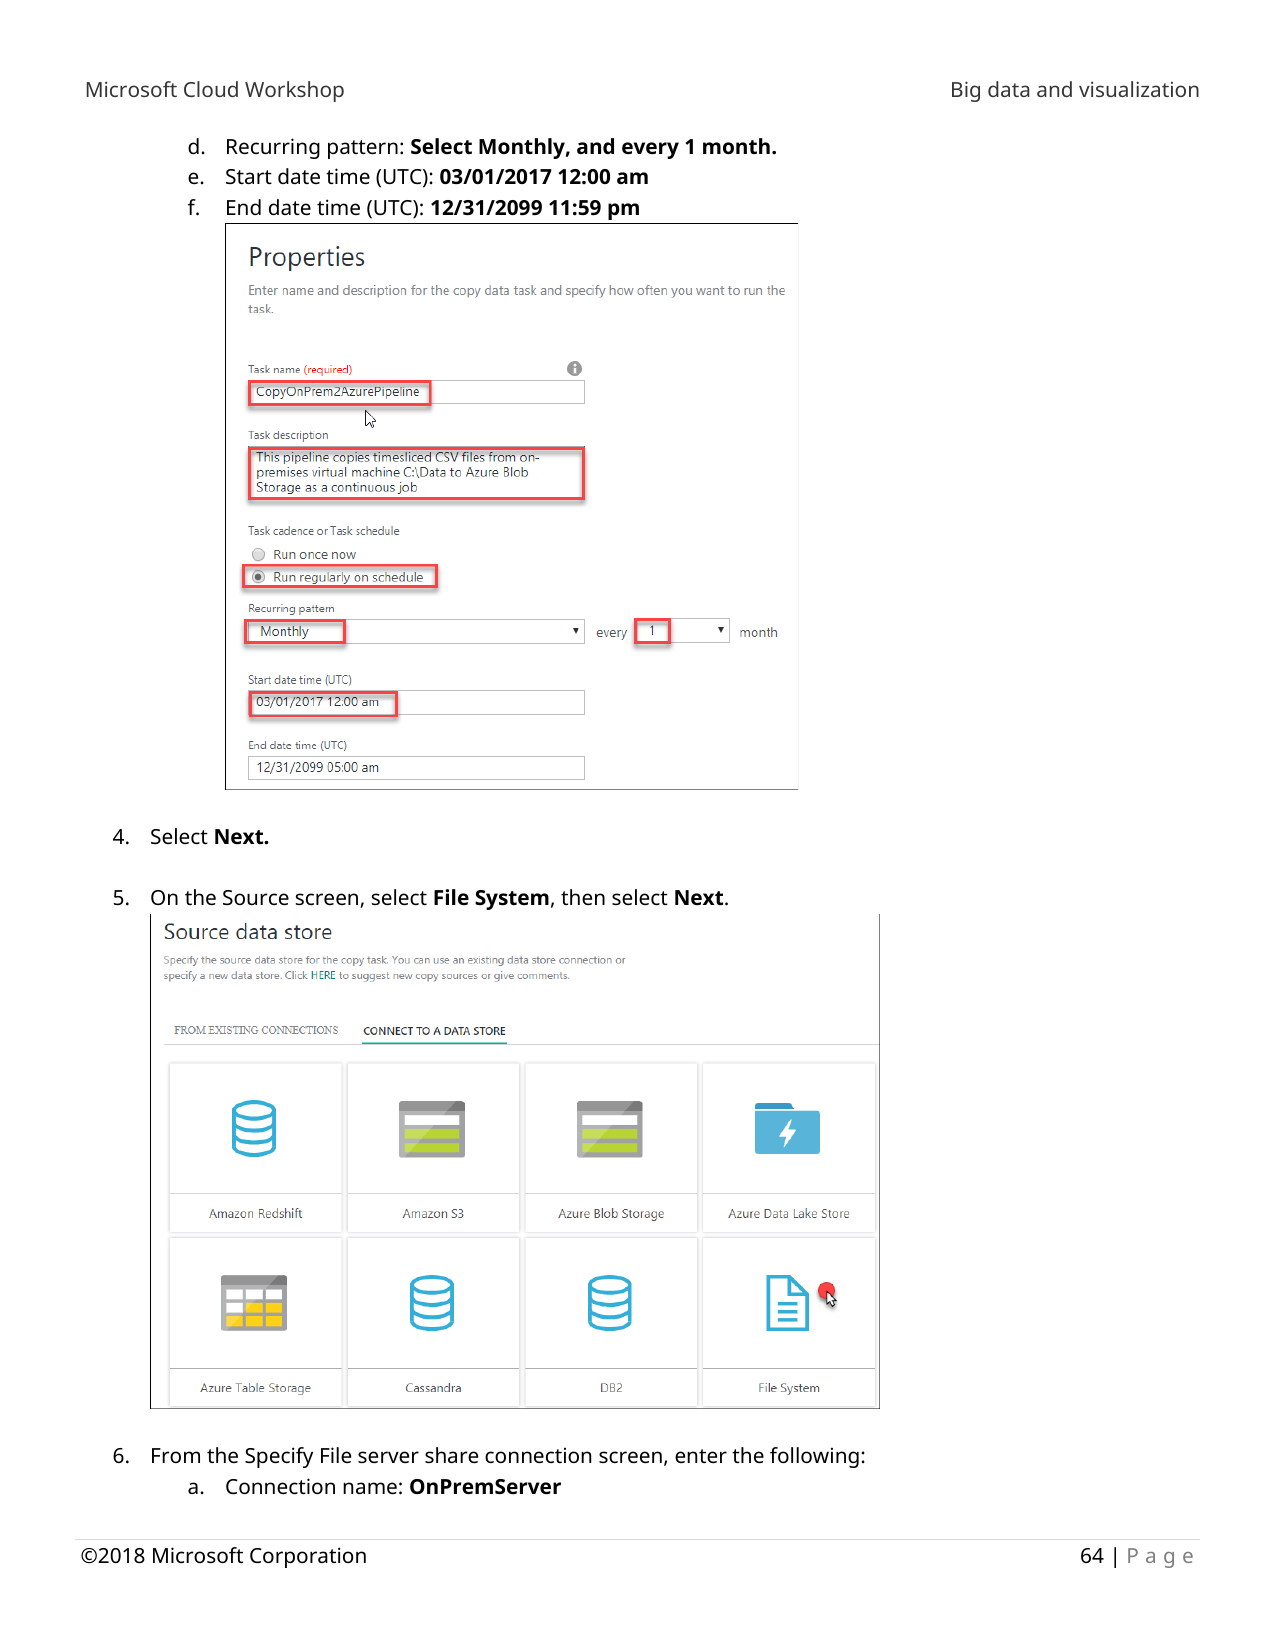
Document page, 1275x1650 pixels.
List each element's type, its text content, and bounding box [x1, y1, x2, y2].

picture [225, 223, 799, 790]
list Start date time (UTC): 03/01/2017 12:00 am [187, 162, 1200, 191]
picture [150, 914, 880, 1409]
list On the Source screen, select File System, then select Next. [112, 883, 1200, 912]
list From the Specify File server share connection screen, enter the following: [112, 1441, 1200, 1470]
list Select Next. [112, 822, 1200, 851]
list End date time (UTC): 12/31/2099 11:59 pm [187, 193, 1200, 222]
list Connection name: OnPremServer [187, 1472, 1200, 1500]
list Recurring pattern: Select Monthly, and every 1 month. [187, 132, 1200, 160]
